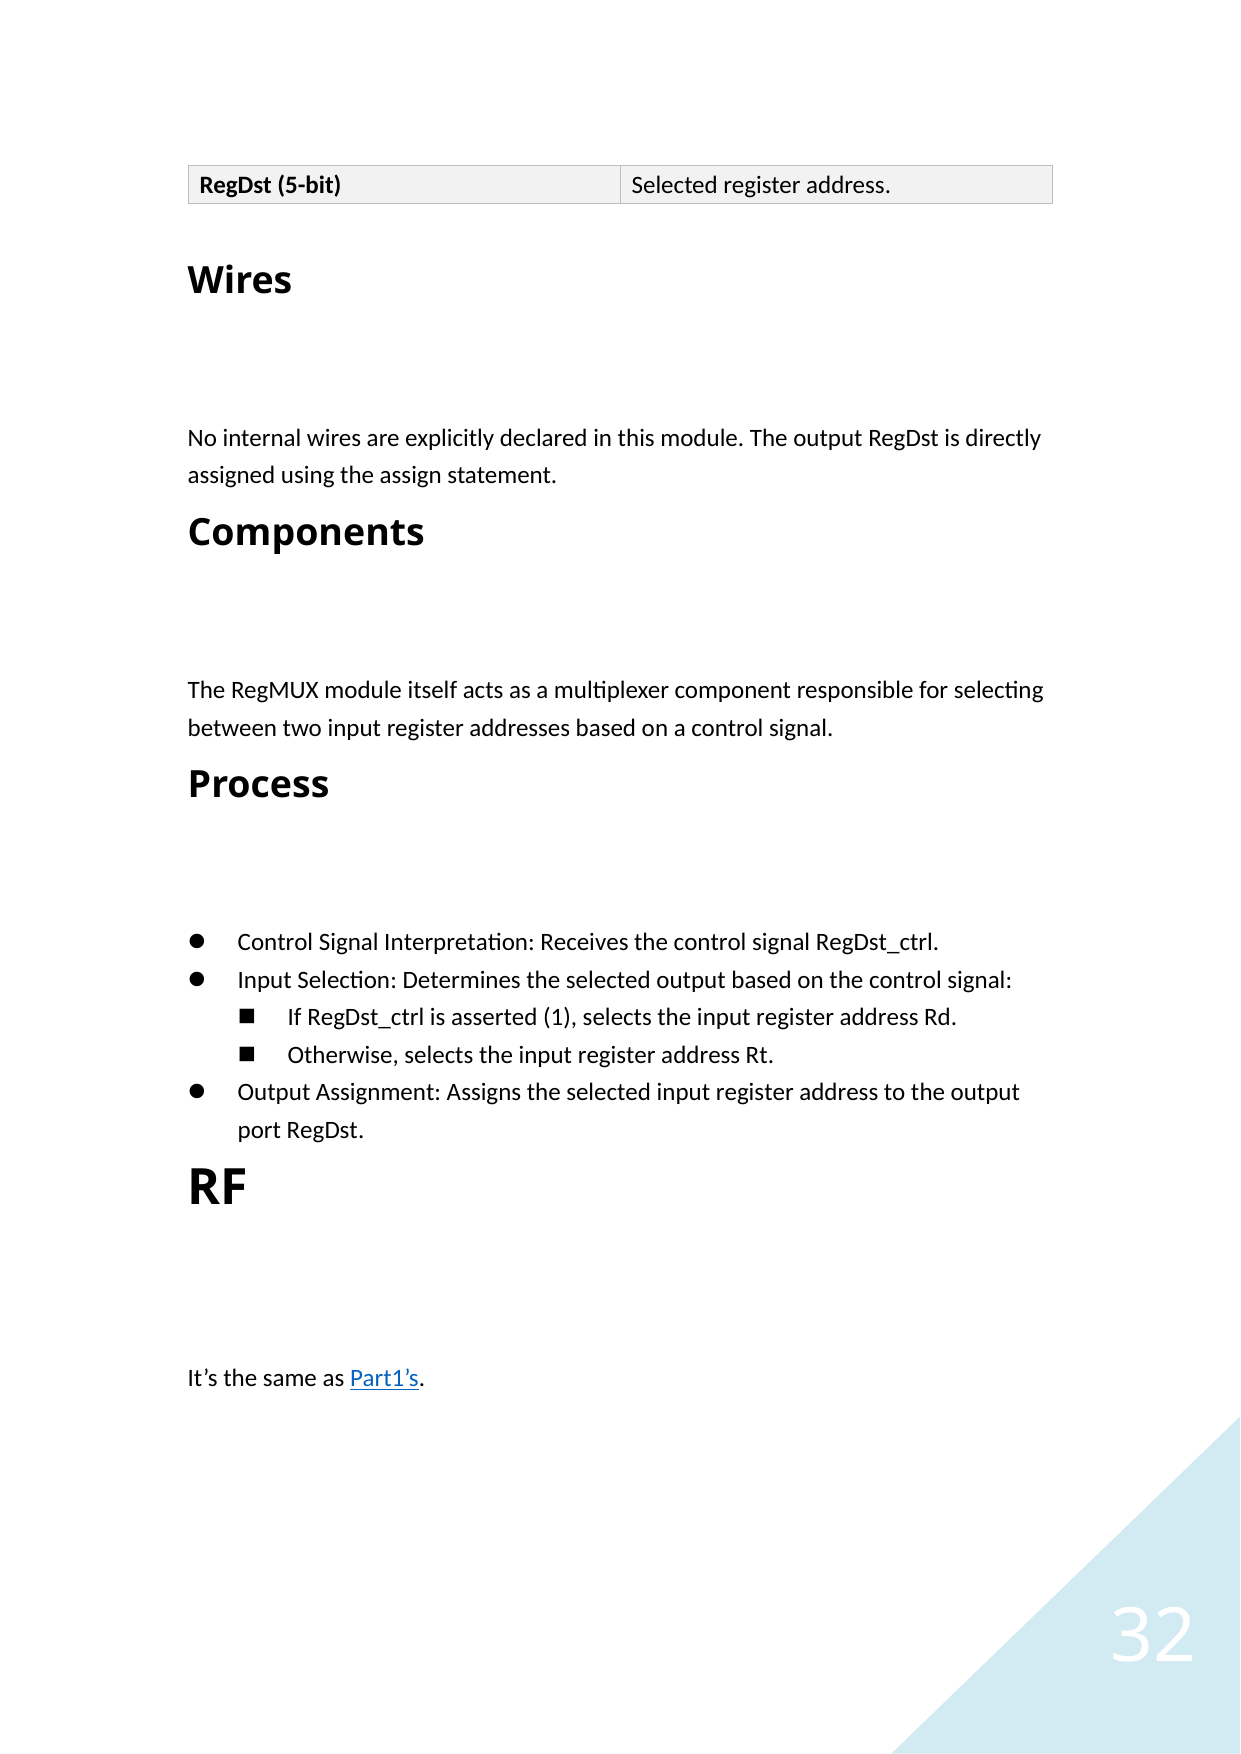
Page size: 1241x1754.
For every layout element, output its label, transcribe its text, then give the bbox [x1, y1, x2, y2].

subtitle Process [187, 746, 1053, 821]
text The RegMUX module itself acts as a multiplexer component responsible for selecting between two input register addresses based on a control signal. [187, 671, 1053, 746]
list Control Signal Interpretation: Receives the control signal RegDst_ctrl. [187, 923, 1053, 960]
text No internal wires are explicitly declared in this module. The output RegDst is directly assigned using the assign statement. [187, 419, 1053, 494]
subtitle RF [187, 1148, 1053, 1223]
list Otherwise, selects the input register address Rt. [237, 1035, 1053, 1073]
list Output Assignment: Assigns the selected input register address to the output port RegDst. [187, 1073, 1053, 1148]
table_cell Selected register address. [621, 166, 1052, 203]
subtitle Wires [187, 242, 1053, 317]
subtitle Components [187, 494, 1053, 569]
table_cell RegDst (5-bit) [189, 166, 620, 203]
list If RegDst_ctrl is asserted (1), selects the input register address Rd. [237, 998, 1053, 1035]
text It’s the same as Part1’s. [187, 1359, 1053, 1397]
list Input Selection: Determines the selected output based on the control signal: [187, 960, 1053, 998]
